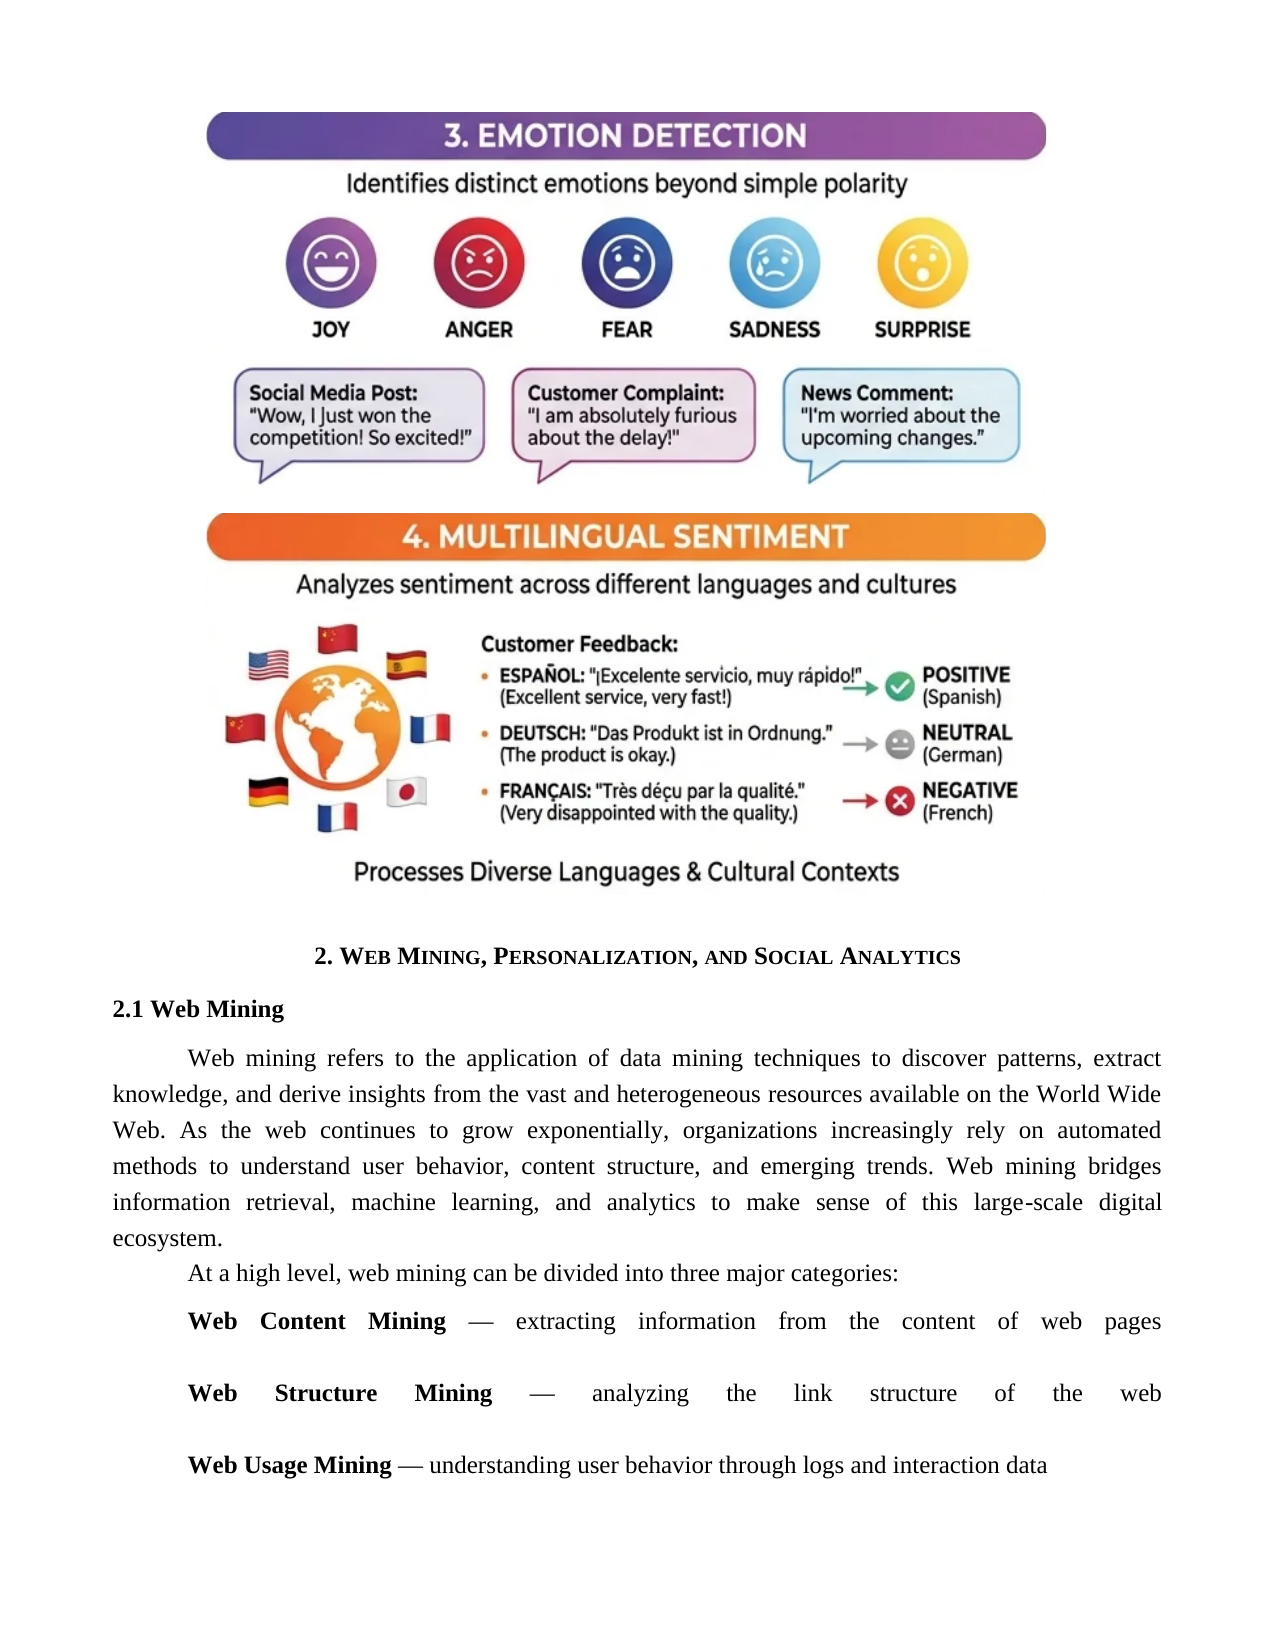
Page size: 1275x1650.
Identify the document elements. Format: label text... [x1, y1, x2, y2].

text At a high level, web mining can be divided into three major categories: [112, 1258, 1162, 1287]
picture [206, 513, 1047, 895]
subtitle 2. Web Mining, Personalization, and Social Analytics [112, 941, 1162, 969]
subtitle 2.1 Web Mining [112, 994, 1162, 1023]
picture [206, 112, 1047, 495]
